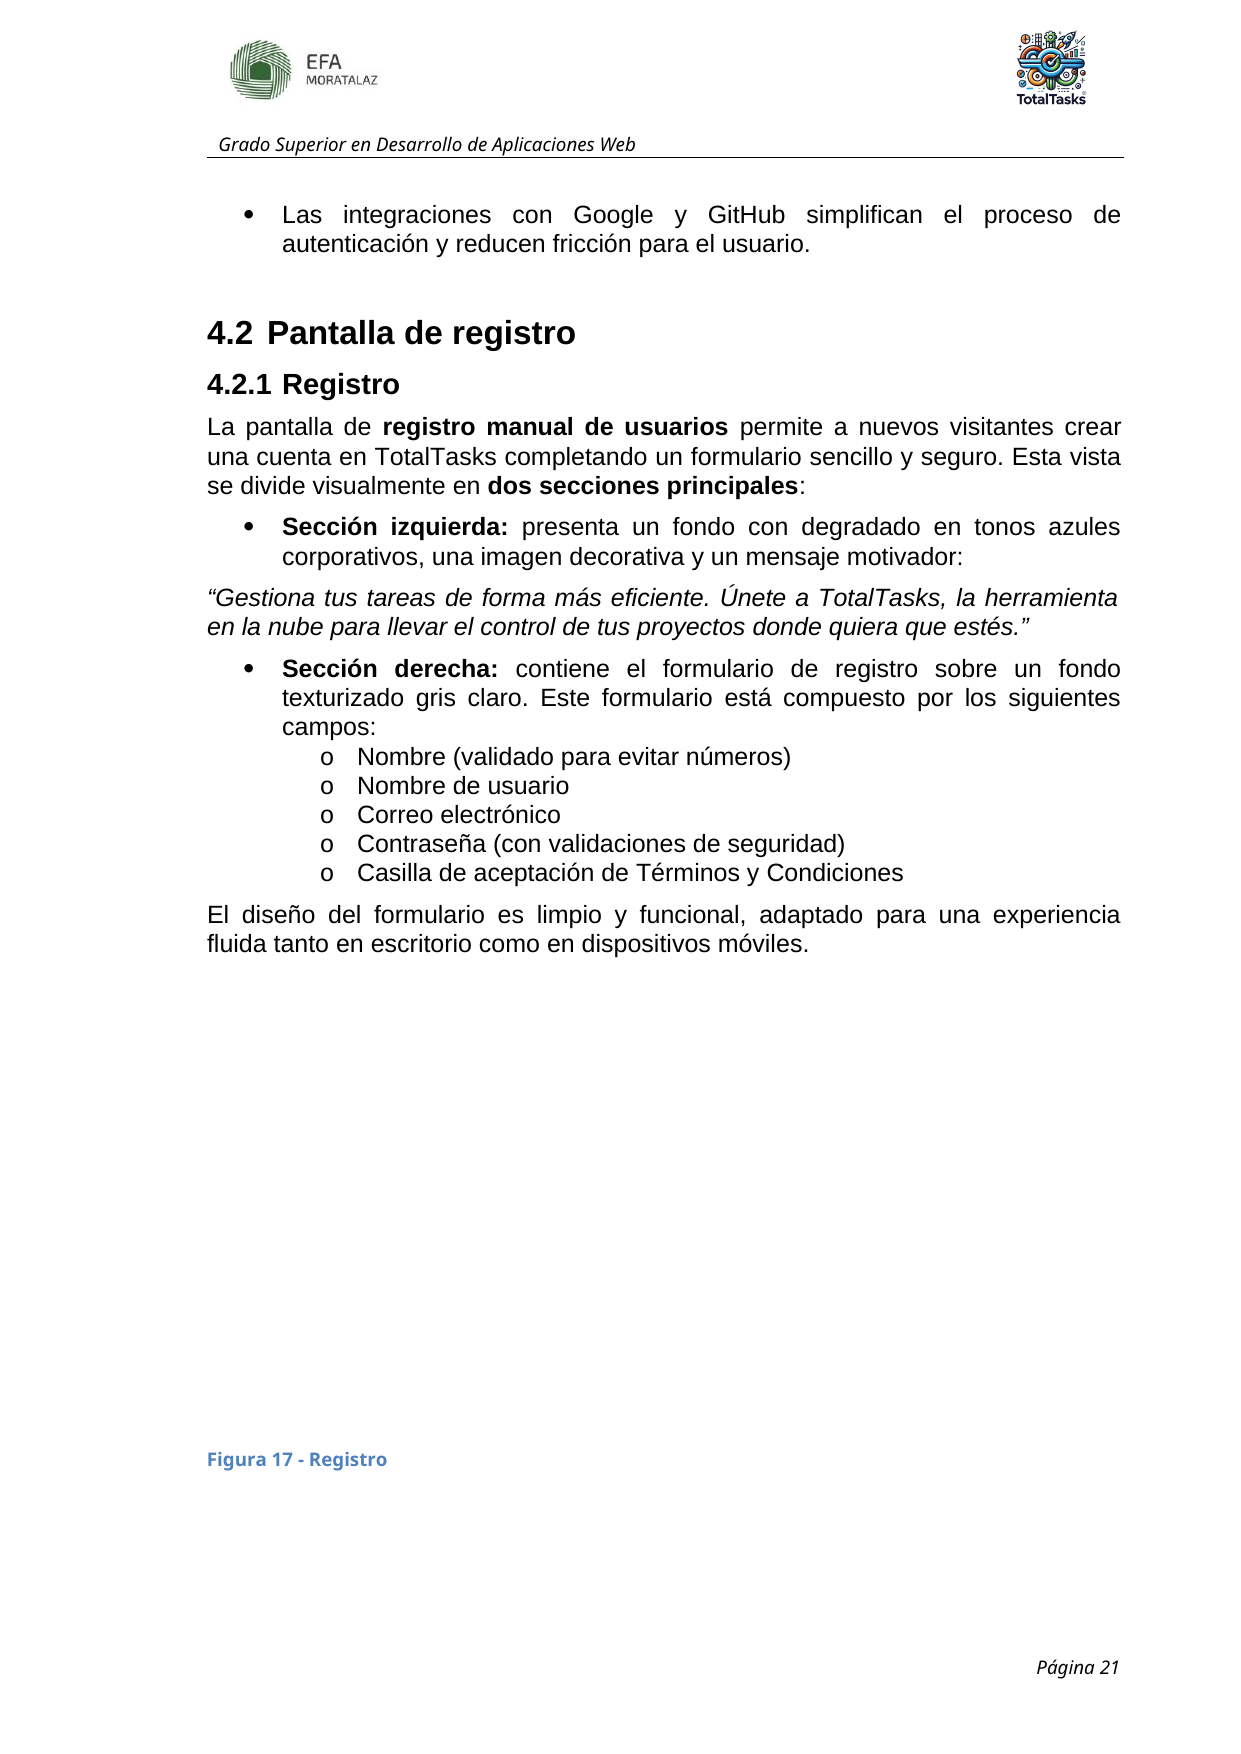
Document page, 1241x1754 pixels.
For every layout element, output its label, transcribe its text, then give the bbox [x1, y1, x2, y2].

list Sección derecha: contiene el formulario de registro sobre un fondo texturizado gris claro. Este formulario está compuesto por los siguientes campos: [244, 654, 1122, 742]
subtitle Registro [207, 371, 1122, 400]
picture [206, 21, 410, 117]
list Nombre de usuario [319, 771, 1122, 800]
list Nombre (validado para evitar números) [319, 742, 1122, 771]
text La pantalla de registro manual de usuarios permite a nuevos visitantes crear una cuenta en TotalTasks completando un formulario sencillo y seguro. Esta vista se divide visualmente en dos secciones principales: [207, 412, 1122, 500]
list Sección izquierda: presenta un fondo con degradado en tonos azules corporativos, una imagen decorativa y un mensaje motivador: [244, 512, 1122, 571]
list Casilla de aceptación de Términos y Condiciones [319, 858, 1122, 887]
list Contraseña (con validaciones de seguridad) [319, 829, 1122, 858]
picture [1000, 18, 1103, 120]
text El diseño del formulario es limpio y funcional, adaptado para una experiencia fluida tanto en escritorio como en dispositivos móviles. [207, 900, 1122, 958]
text “Gestiona tus tareas de forma más eficiente. Únete a TotalTasks, la herramienta en la nube para llevar el control de tus proyectos donde quiera que estés.” [207, 583, 1122, 642]
subtitle Pantalla de registro [207, 321, 1122, 350]
list Correo electrónico [319, 800, 1122, 829]
list Las integraciones con Google y GitHub simplifican el proceso de autenticación y reducen fricción para el usuario. [244, 200, 1122, 258]
